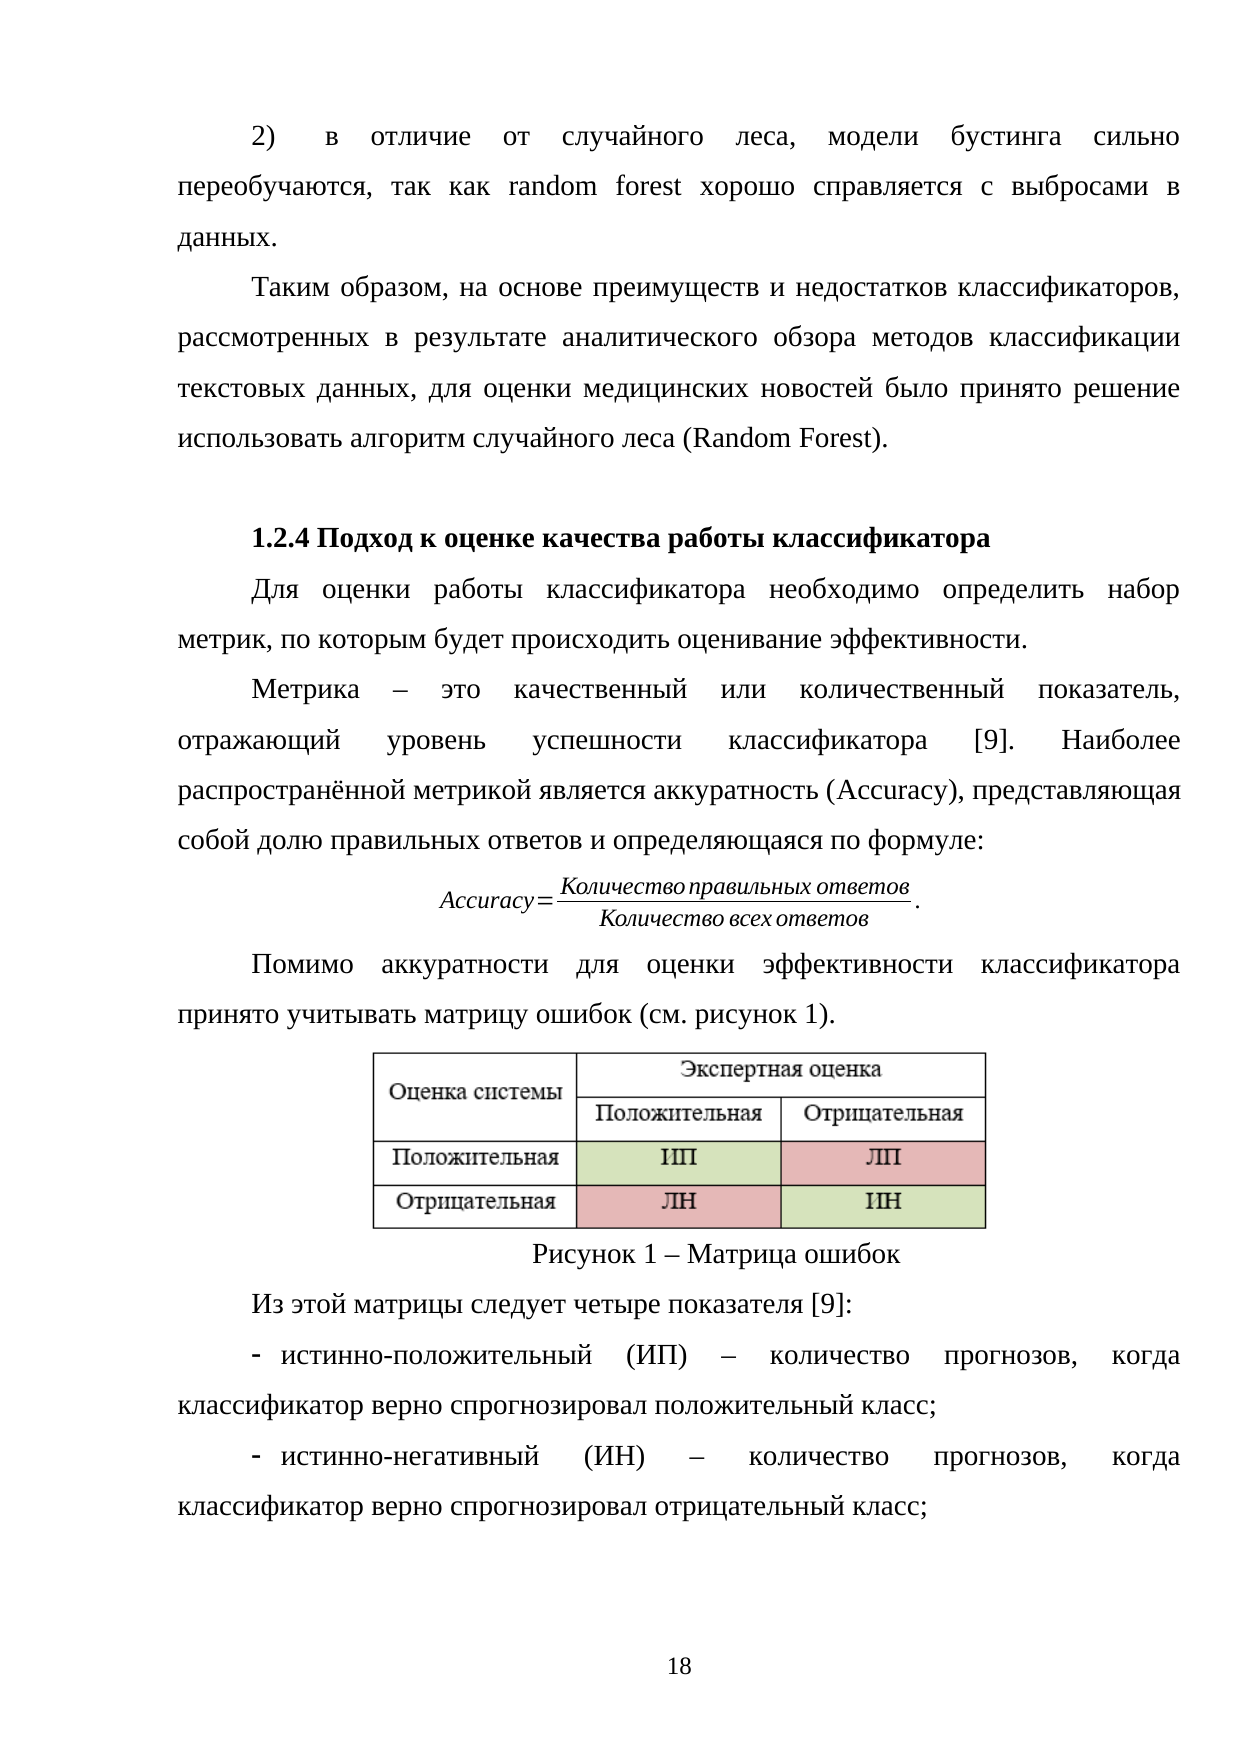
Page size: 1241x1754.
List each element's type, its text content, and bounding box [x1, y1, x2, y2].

text Для оценки работы классификатора необходимо определить набор метрик, по которым будет происходить оценивание эффективности. [177, 571, 1181, 655]
list истинно-негативный (ИН) – количество прогнозов, когда классификатор верно спрогнозировал отрицательный класс; [177, 1438, 1181, 1522]
text Из этой матрицы следует четыре показателя [9]: [177, 1287, 1181, 1320]
text Помимо аккуратности для оценки эффективности классификатора принято учитывать матрицу ошибок (см. рисунок 1). [177, 946, 1181, 1030]
list в отличие от случайного леса, модели бустинга сильно переобучаются, так как random forest хорошо справляется с выбросами в данных. [177, 118, 1181, 252]
text Таким образом, на основе преимуществ и недостатков классификаторов, рассмотренных в результате аналитического обзора методов классификации текстовых данных, для оценки медицинских новостей было принято решение использовать алгоритм случайного леса (Random Forest). [177, 269, 1181, 453]
text Метрика – это качественный или количественный показатель, отражающий уровень успешности классификатора [9]. Наиболее распространённой метрикой является аккуратность (Accuracy), представляющая собой долю правильных ответов и определяющаяся по формуле: [177, 672, 1181, 856]
picture [366, 1046, 993, 1237]
text Рисунок 1 – Матрица ошибок [177, 1236, 1181, 1270]
text 1.2.4 Подход к оценке качества работы классификатора [177, 521, 1181, 554]
list истинно-положительный (ИП) – количество прогнозов, когда классификатор верно спрогнозировал положительный класс; [177, 1337, 1181, 1421]
